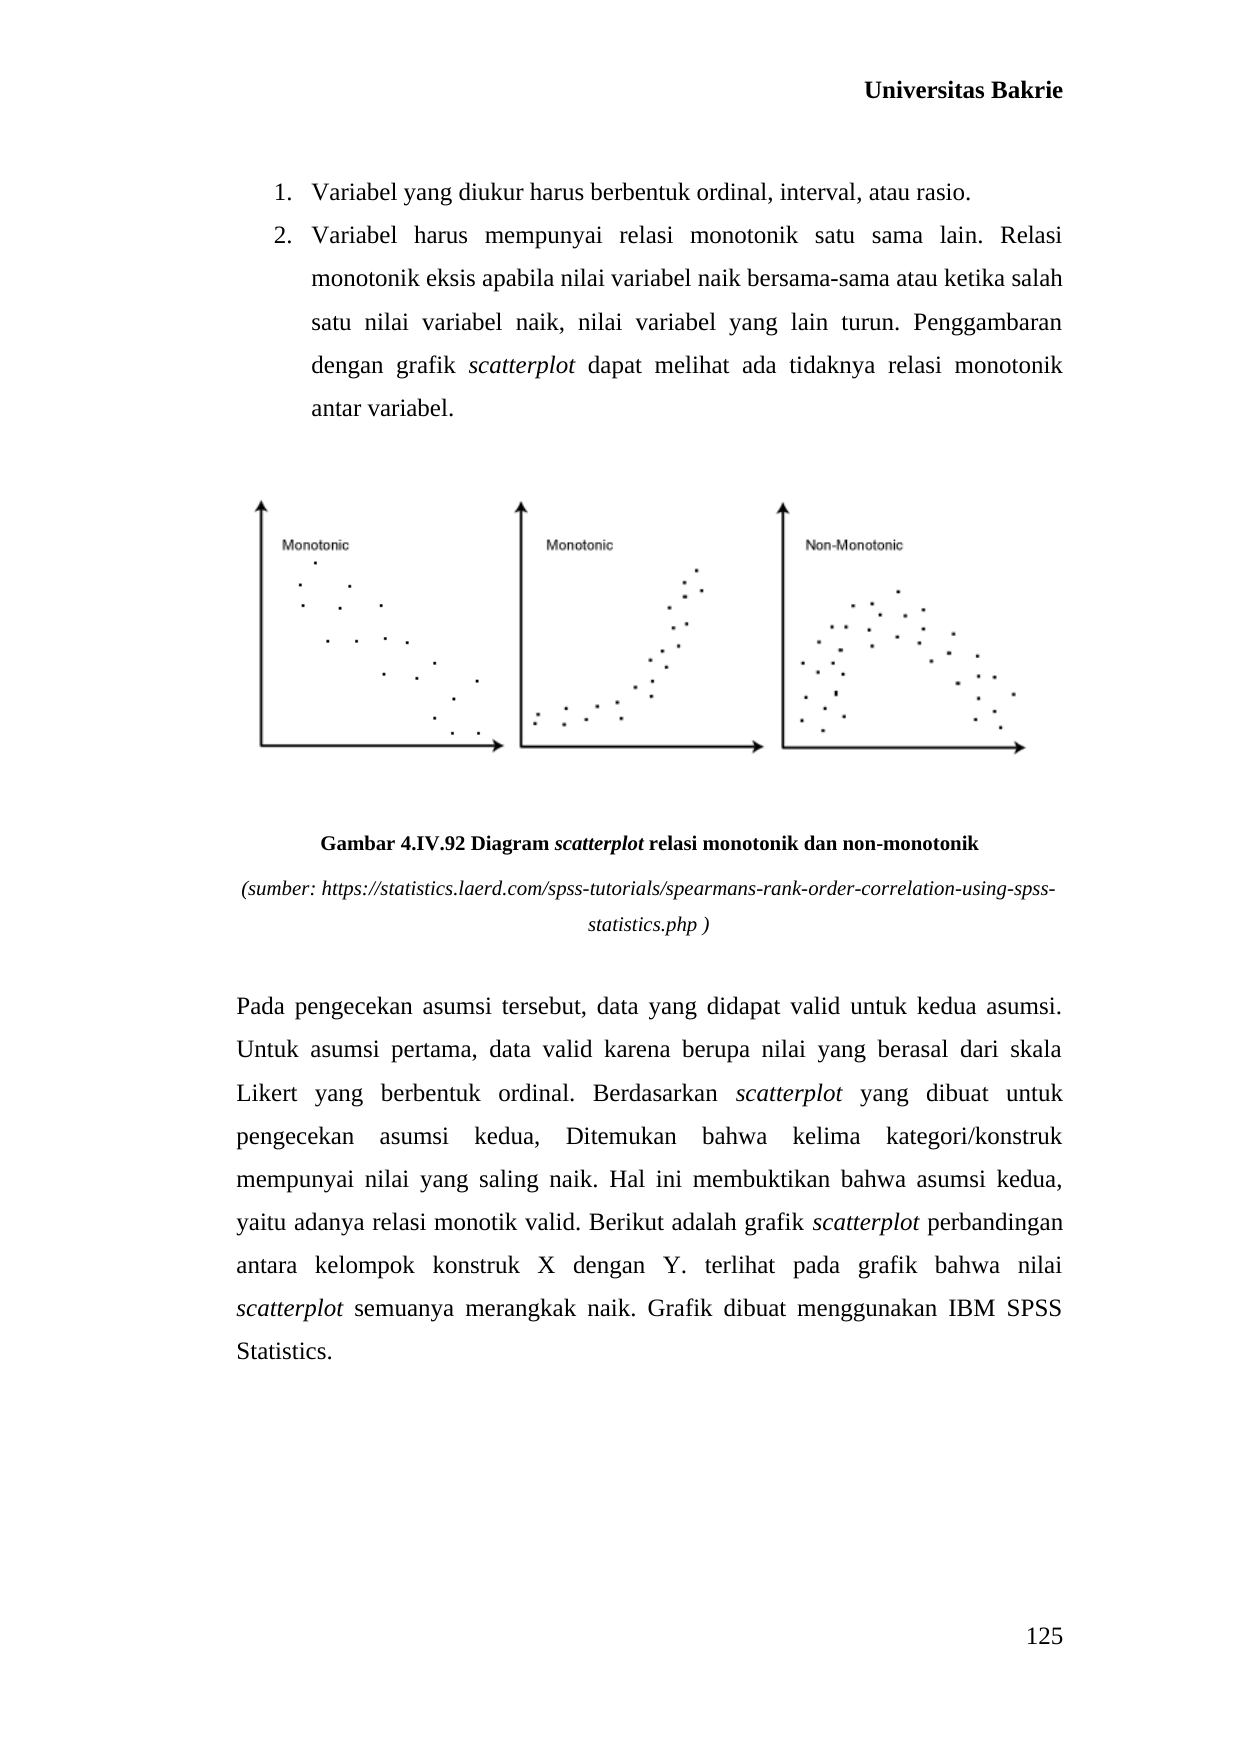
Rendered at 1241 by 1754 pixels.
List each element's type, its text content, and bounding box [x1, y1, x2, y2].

list Variabel harus mempunyai relasi monotonik satu sama lain. Relasi monotonik eksis apabila nilai variabel naik bersama-sama atau ketika salah satu nilai variabel naik, nilai variabel yang lain turun. Penggambaran dengan grafik scatterplot dapat melihat ada tidaknya relasi monotonik antar variabel. [274, 220, 1063, 422]
list Variabel yang diukur harus berbentuk ordinal, interval, atau rasio. [274, 177, 1063, 206]
text Pada pengecekan asumsi tersebut, data yang didapat valid untuk kedua asumsi. Untuk asumsi pertama, data valid karena berupa nilai yang berasal dari skala Likert yang berbentuk ordinal. Berdasarkan scatterplot yang dibuat untuk pengecekan asumsi kedua, Ditemukan bahwa kelima kategori/konstruk mempunyai nilai yang saling naik. Hal ini membuktikan bahwa asumsi kedua, yaitu adanya relasi monotik valid. Berikut adalah grafik scatterplot perbandingan antara kelompok konstruk X dengan Y. terlihat pada grafik bahwa nilai scatterplot semuanya merangkak naik. Grafik dibuat menggunakan IBM SPSS Statistics. [236, 991, 1063, 1365]
picture [243, 479, 1057, 772]
text (sumber: https://statistics.laerd.com/spss-tutorials/spearmans-rank-order-correlation-using-spss-statistics.php ) [236, 876, 1063, 936]
